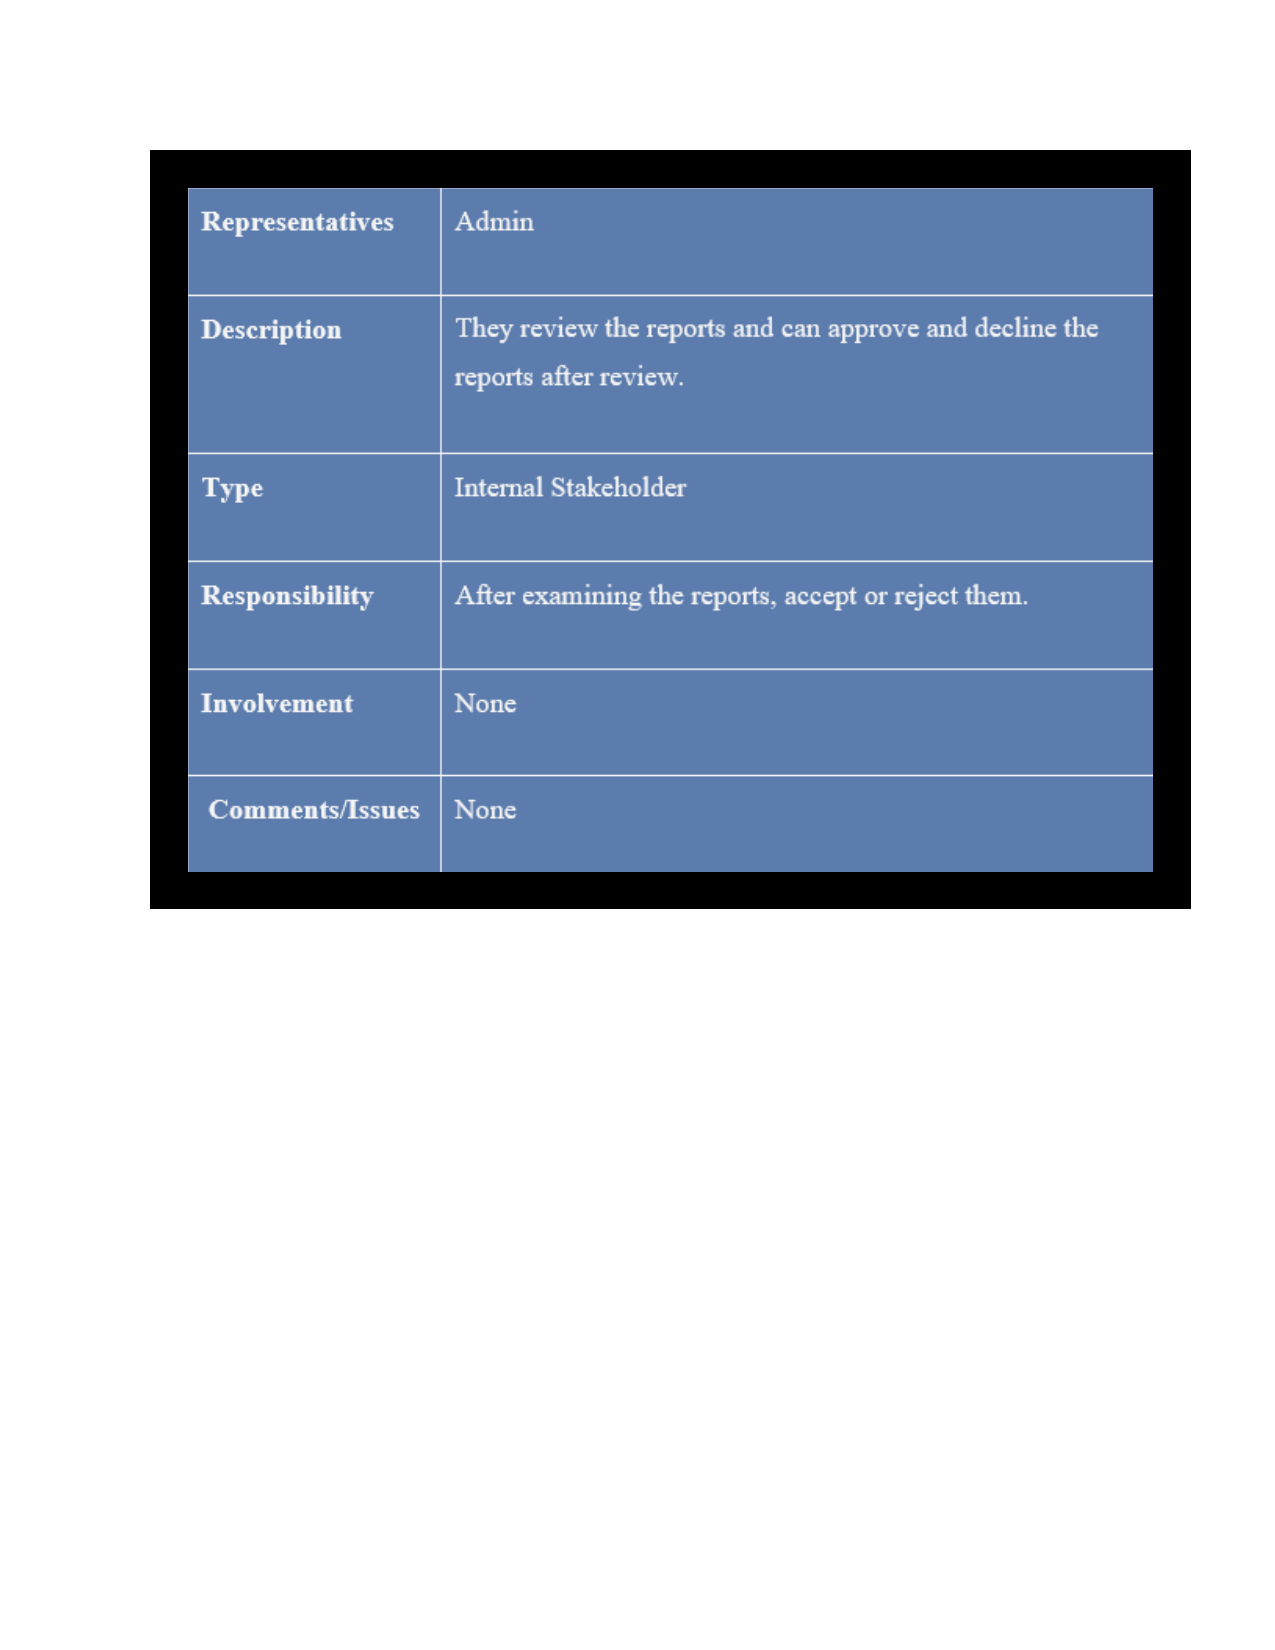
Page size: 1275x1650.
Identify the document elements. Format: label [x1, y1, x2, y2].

picture [188, 188, 1153, 872]
